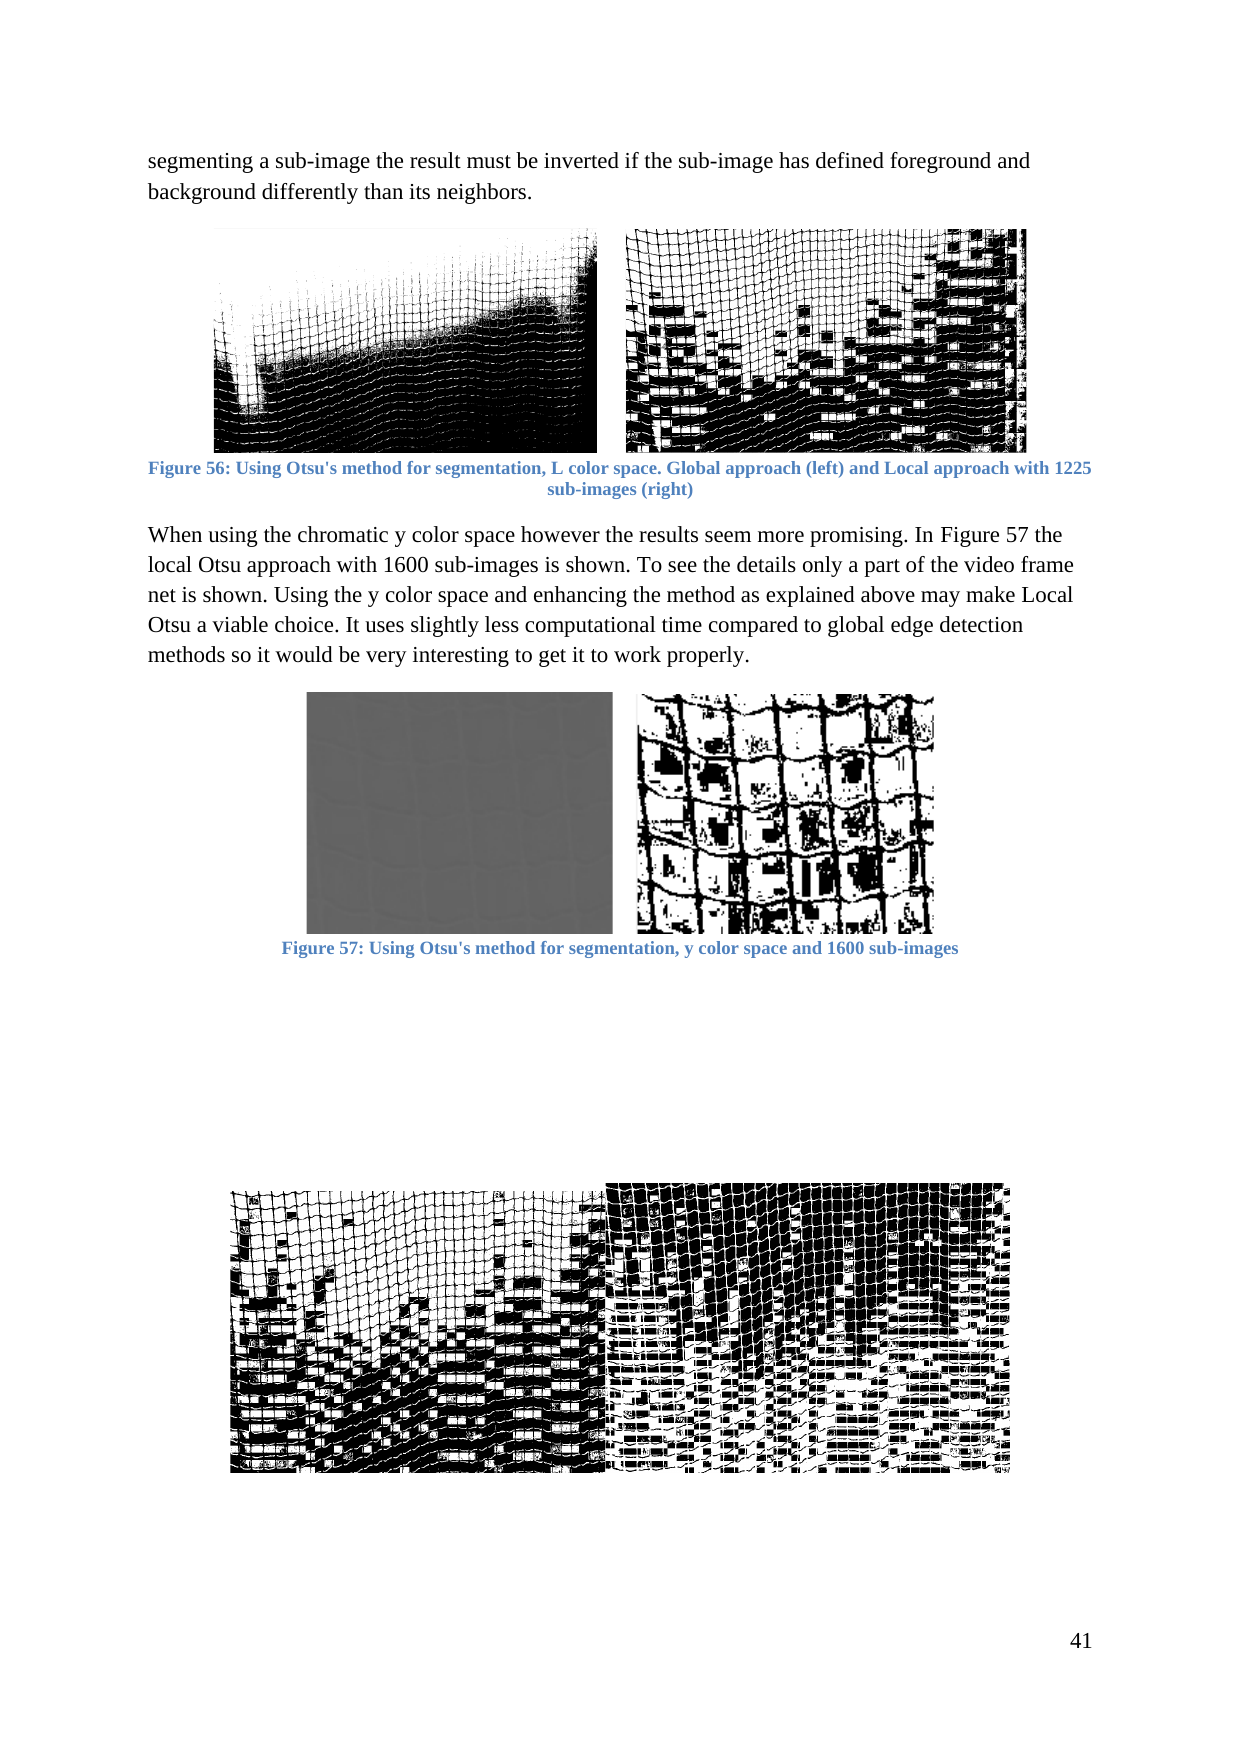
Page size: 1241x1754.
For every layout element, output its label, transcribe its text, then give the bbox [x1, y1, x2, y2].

picture [213, 228, 597, 453]
text When using the chromatic y color space however the results seem more promising. In Figure 53 the local Otsu approach with 1600 sub-images is shown. To see the details only a part of the video frame net is shown. Using the y color space and enhancing the method as explained above may make Local Otsu a viable choice. It uses slightly less computational time compared to global edge detection methods so it would be very interesting to get it to work properly. [148, 521, 1093, 668]
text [148, 148, 1093, 204]
picture [230, 1183, 1010, 1473]
picture [635, 694, 934, 934]
picture [306, 692, 613, 934]
text Figure 56: Using Otsu's method for segmentation, L color space. Global approach (left) and Local approach with 1225 sub-images (right) [148, 457, 1093, 500]
text Figure 57: Using Otsu's method for segmentation, y color space and 1600 sub-images [148, 937, 1093, 958]
picture [625, 229, 1027, 453]
